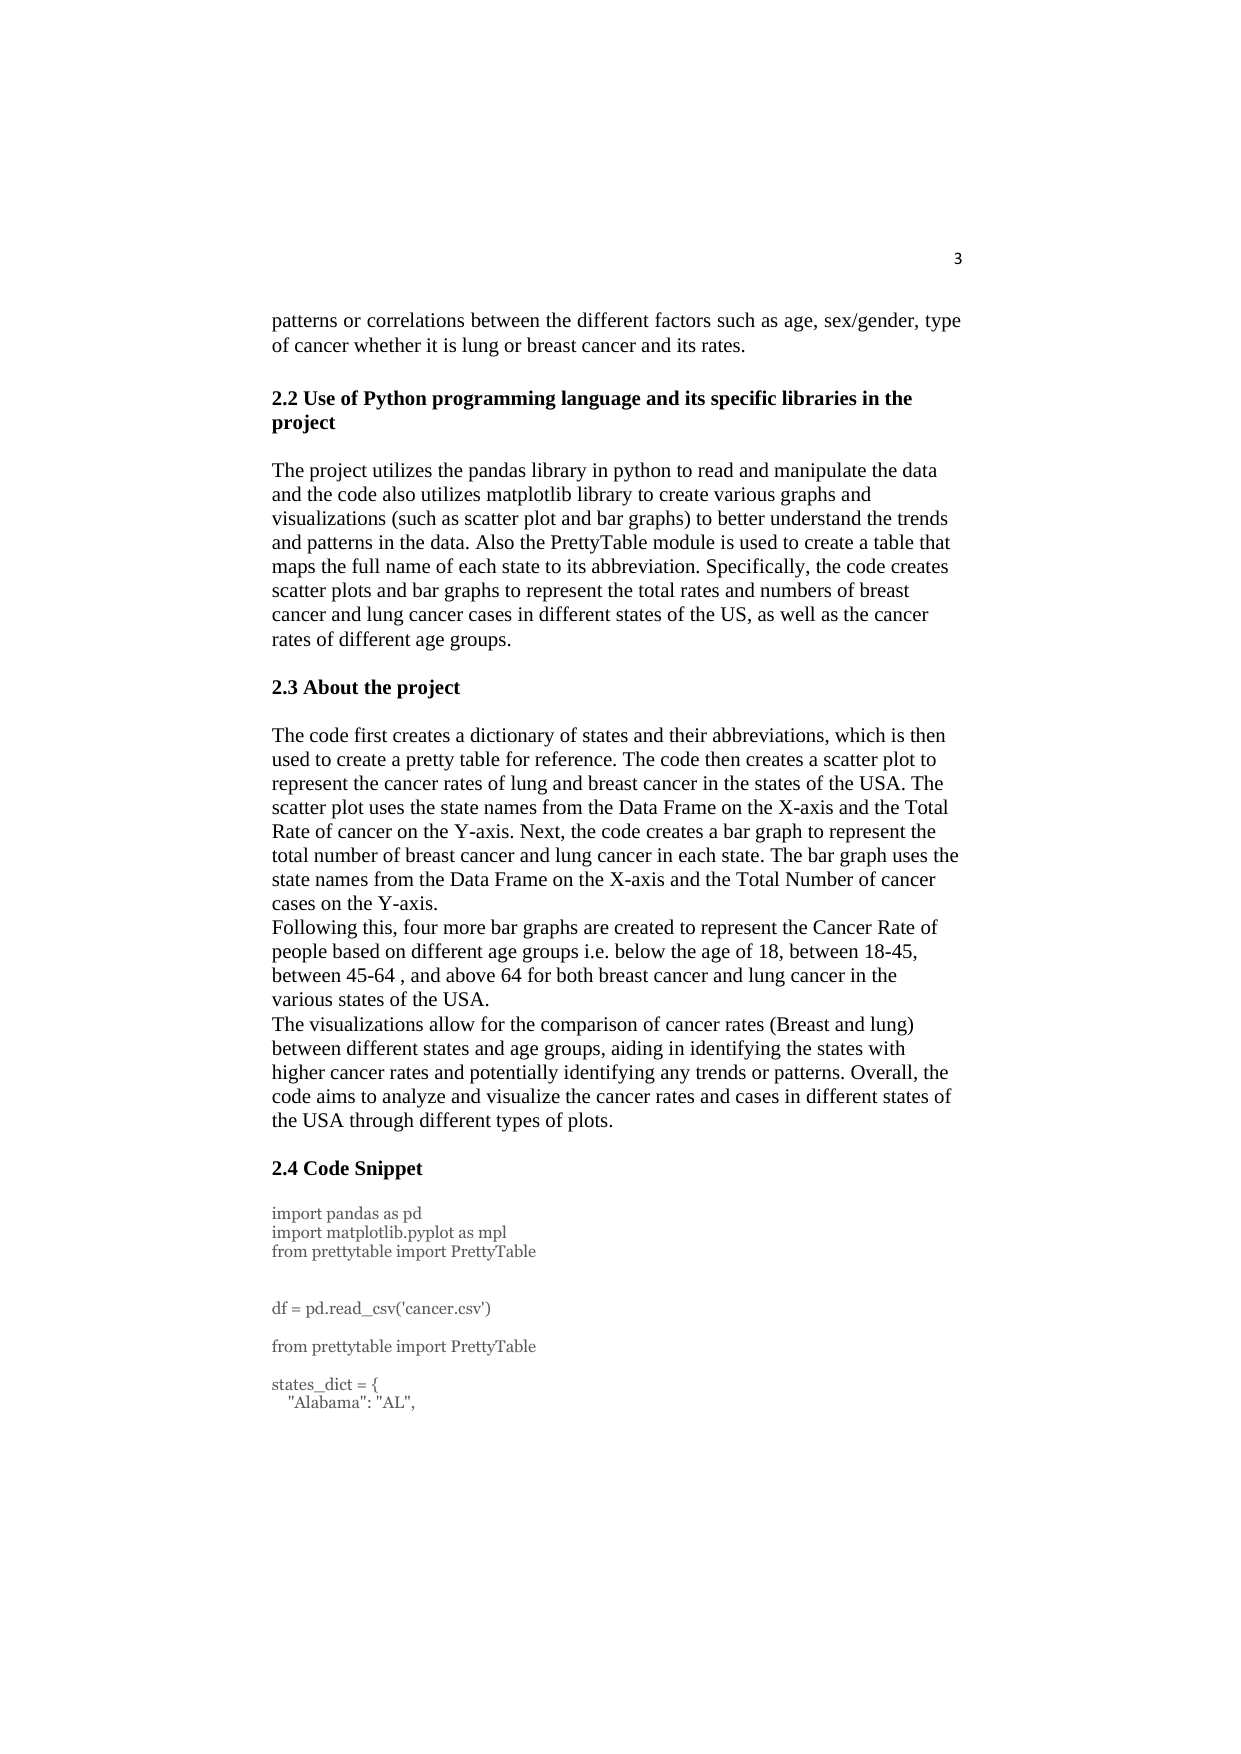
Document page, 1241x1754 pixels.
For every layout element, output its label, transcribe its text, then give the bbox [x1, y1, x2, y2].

text 2.3 About the project [272, 674, 963, 699]
text 2.2 Use of Python programming language and its specific libraries in the project [272, 386, 963, 434]
text The visualizations allow for the comparison of cancer rates (Breast and lung) between different states and age groups, aiding in identifying the states with higher cancer rates and potentially identifying any trends or patterns. Overall, the code aims to analyze and visualize the cancer rates and cases in different states of the USA through different types of plots. [272, 1011, 963, 1132]
text 2.4 Code Snippet [272, 1156, 963, 1180]
text Following this, four more bar graphs are created to represent the Cancer Rate of people based on different age groups i.e. below the age of 18, between 18-45, between 45-64 , and above 64 for both breast cancer and lung cancer in the various states of the USA. [272, 915, 963, 1011]
text The project utilizes the pandas library in python to read and manipulate the data and the code also utilizes matplotlib library to create various graphs and visualizations (such as scatter plot and bar graphs) to better understand the trends and patterns in the data. Also the PrettyTable module is used to create a table that maps the full name of each state to its abbreviation. Specifically, the code creates scatter plots and bar graphs to represent the total rates and numbers of breast cancer and lung cancer cases in different states of the US, as well as the cancer rates of different age groups. [272, 458, 963, 651]
text The code first creates a dictionary of states and their abbreviations, which is then used to create a pretty table for reference. The code then creates a scatter plot to represent the cancer rates of lung and breast cancer in the states of the USA. The scatter plot uses the state names from the Data Frame on the X-axis and the Total Rate of cancer on the Y-axis. Next, the code creates a bar graph to represent the total number of breast cancer and lung cancer in each state. The bar graph uses the state names from the Data Frame on the X-axis and the Total Number of cancer cases on the Y-axis. [272, 723, 963, 915]
